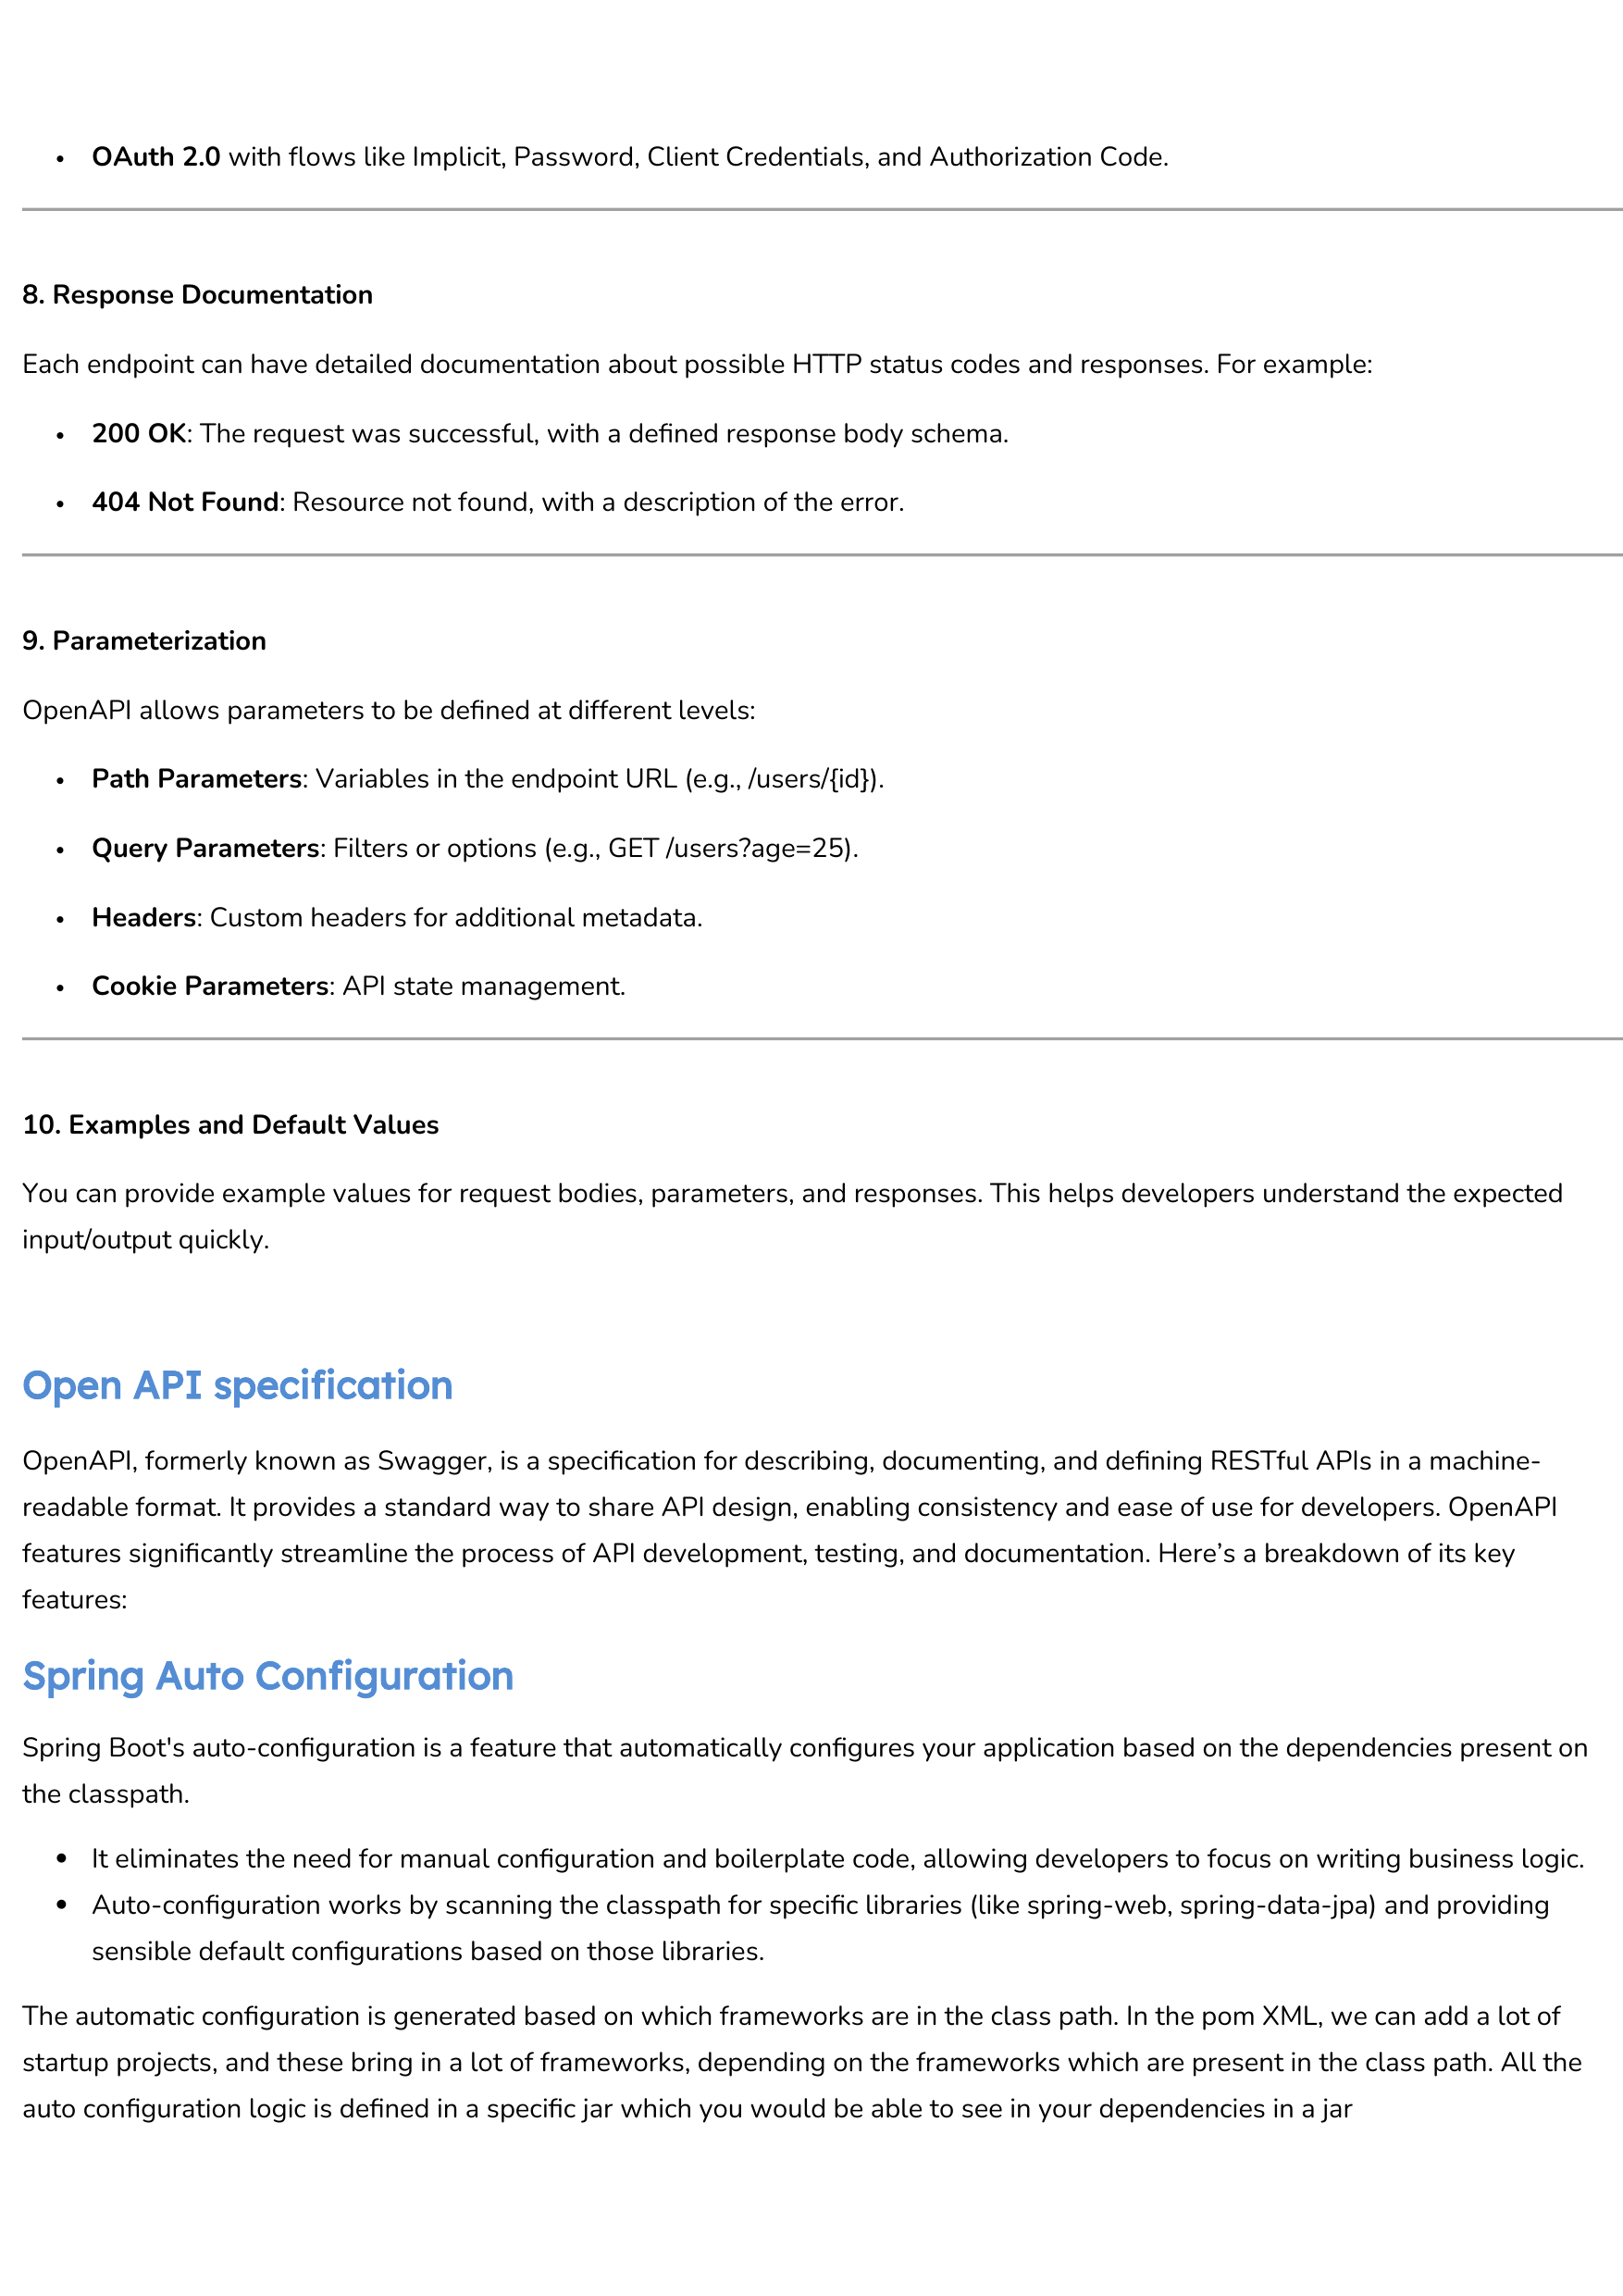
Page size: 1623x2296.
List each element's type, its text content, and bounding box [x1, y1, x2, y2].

text Each endpoint can have detailed documentation about possible HTTP status codes and responses. For example: [22, 346, 1623, 383]
text You can provide example values for request bodies, parameters, and responses. This helps developers understand the expected input/output quickly. [22, 1175, 1623, 1259]
list Path Parameters: Variables in the endpoint URL (e.g., /users/{id}). [56, 761, 1623, 798]
list Auto-configuration works by scanning the classpath for specific libraries (like spring-web, spring-data-jpa) and providing sensible default configurations based on those libraries. [56, 1887, 1623, 1969]
text 10. Examples and Default Values [22, 1107, 1623, 1143]
list Headers: Custom headers for additional metadata. [56, 900, 1623, 936]
list OAuth 2.0 with flows like Implicit, Password, Client Credentials, and Authorization Code. [56, 139, 1623, 176]
list Cookie Parameters: API state management. [56, 968, 1623, 1005]
text 9. Parameterization [22, 623, 1623, 660]
list 200 OK: The request was successful, with a defined response body schema. [56, 416, 1623, 452]
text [22, 1998, 1623, 2127]
text OpenAPI allows parameters to be defined at different levels: [22, 691, 1623, 728]
text OpenAPI, formerly known as Swagger, is a specification for describing, documenting, and defining RESTful APIs in a machine-readable format. It provides a standard way to share API design, enabling consistency and ease of use for developers. OpenAPI features significantly streamline the process of API development, testing, and documentation. Here’s a breakdown of its key features: [22, 1443, 1623, 1618]
list Query Parameters: Filters or options (e.g., GET /users?age=25). [56, 830, 1623, 867]
text 8. Response Documentation [22, 277, 1623, 314]
subtitle Open API specification [22, 1359, 1623, 1408]
list 404 Not Found: Resource not found, with a description of the error. [56, 484, 1623, 521]
subtitle Spring Auto Configuration [22, 1650, 1623, 1698]
text Spring Boot's auto-configuration is a feature that automatically configures your application based on the dependencies present on the classpath. [22, 1730, 1623, 1813]
list It eliminates the need for manual configuration and boilerplate code, allowing developers to focus on writing business logic. [56, 1841, 1623, 1878]
